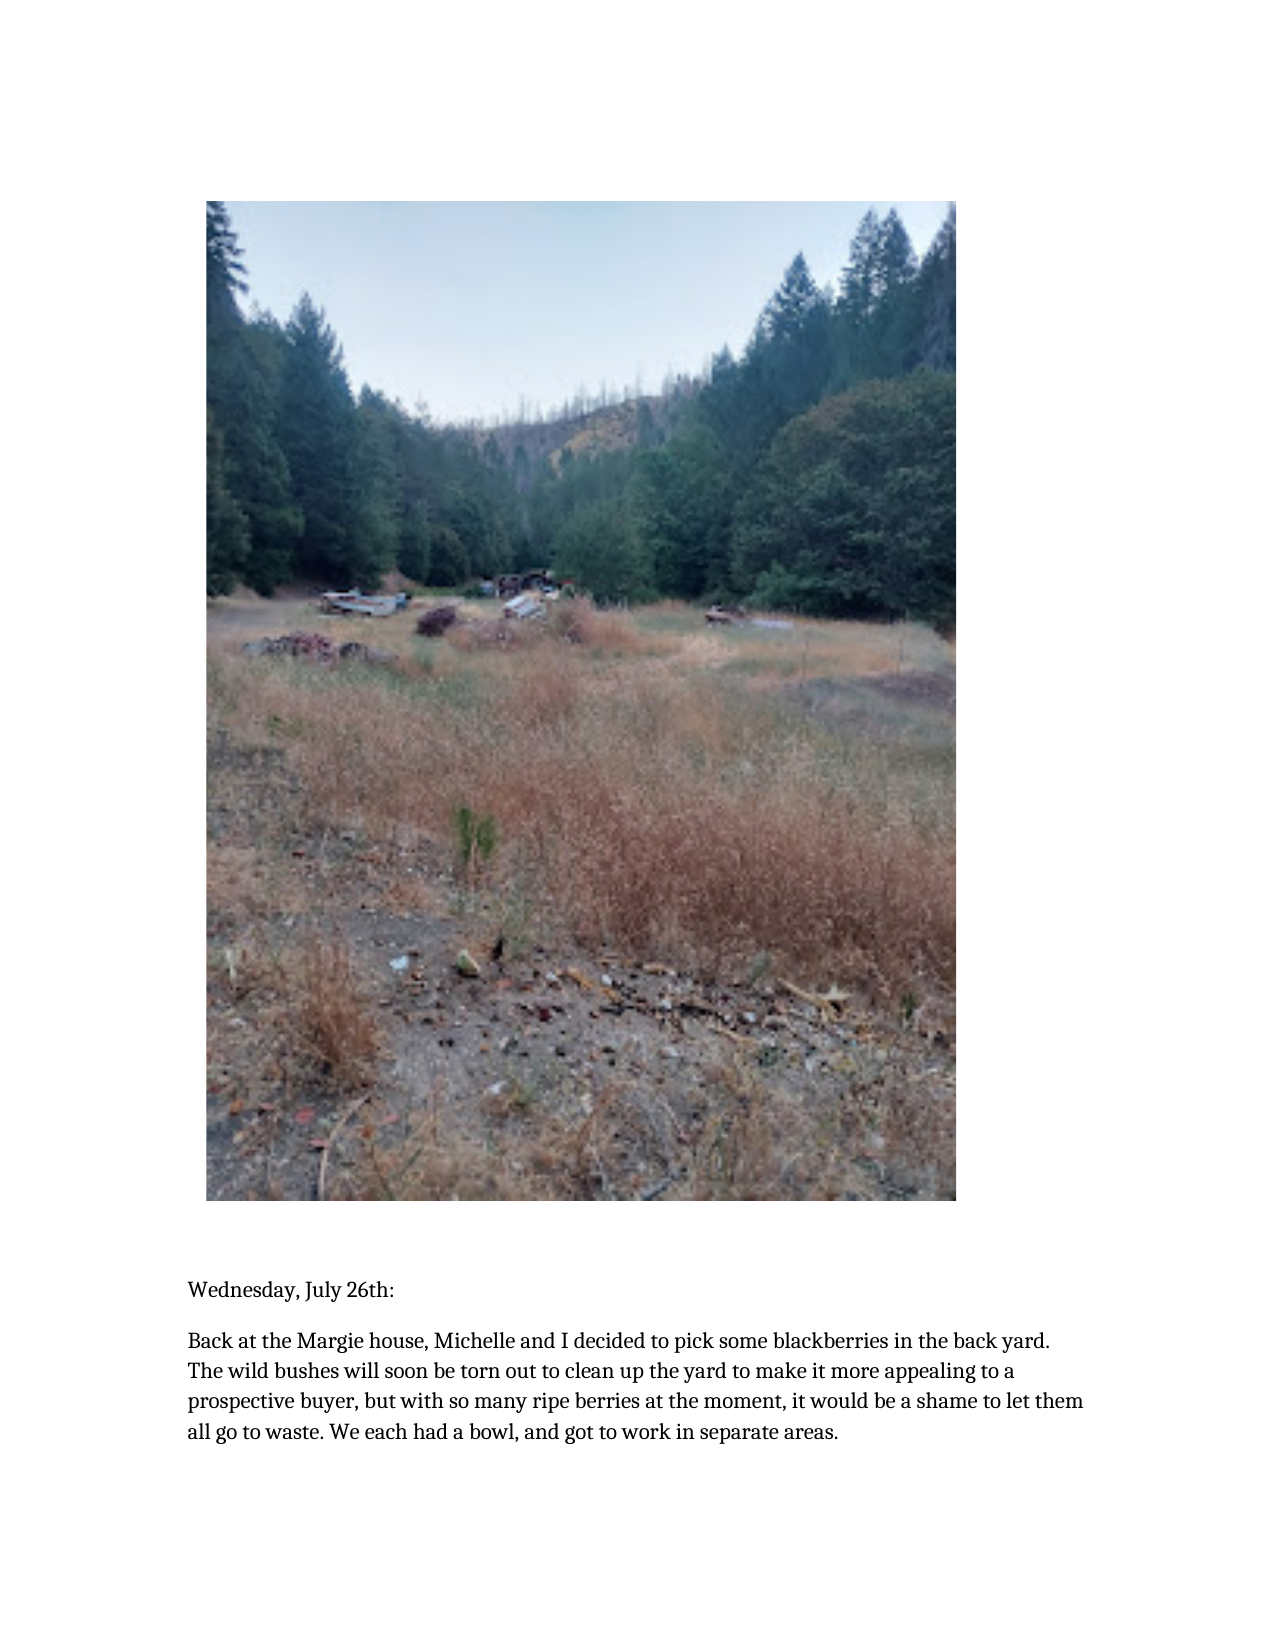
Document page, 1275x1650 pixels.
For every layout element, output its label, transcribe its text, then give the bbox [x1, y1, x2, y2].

picture [206, 201, 957, 1201]
text Back at the Margie house, Michelle and I decided to pick some blackberries in the back yard. The wild bushes will soon be torn out to clean up the yard to make it more appealing to a prospective buyer, but with so many ripe berries at the moment, it would be a shame to let them all go to waste. We each had a bowl, and got to work in separate areas. [187, 1328, 1087, 1445]
text Wednesday, July 26th: [187, 1277, 1087, 1303]
